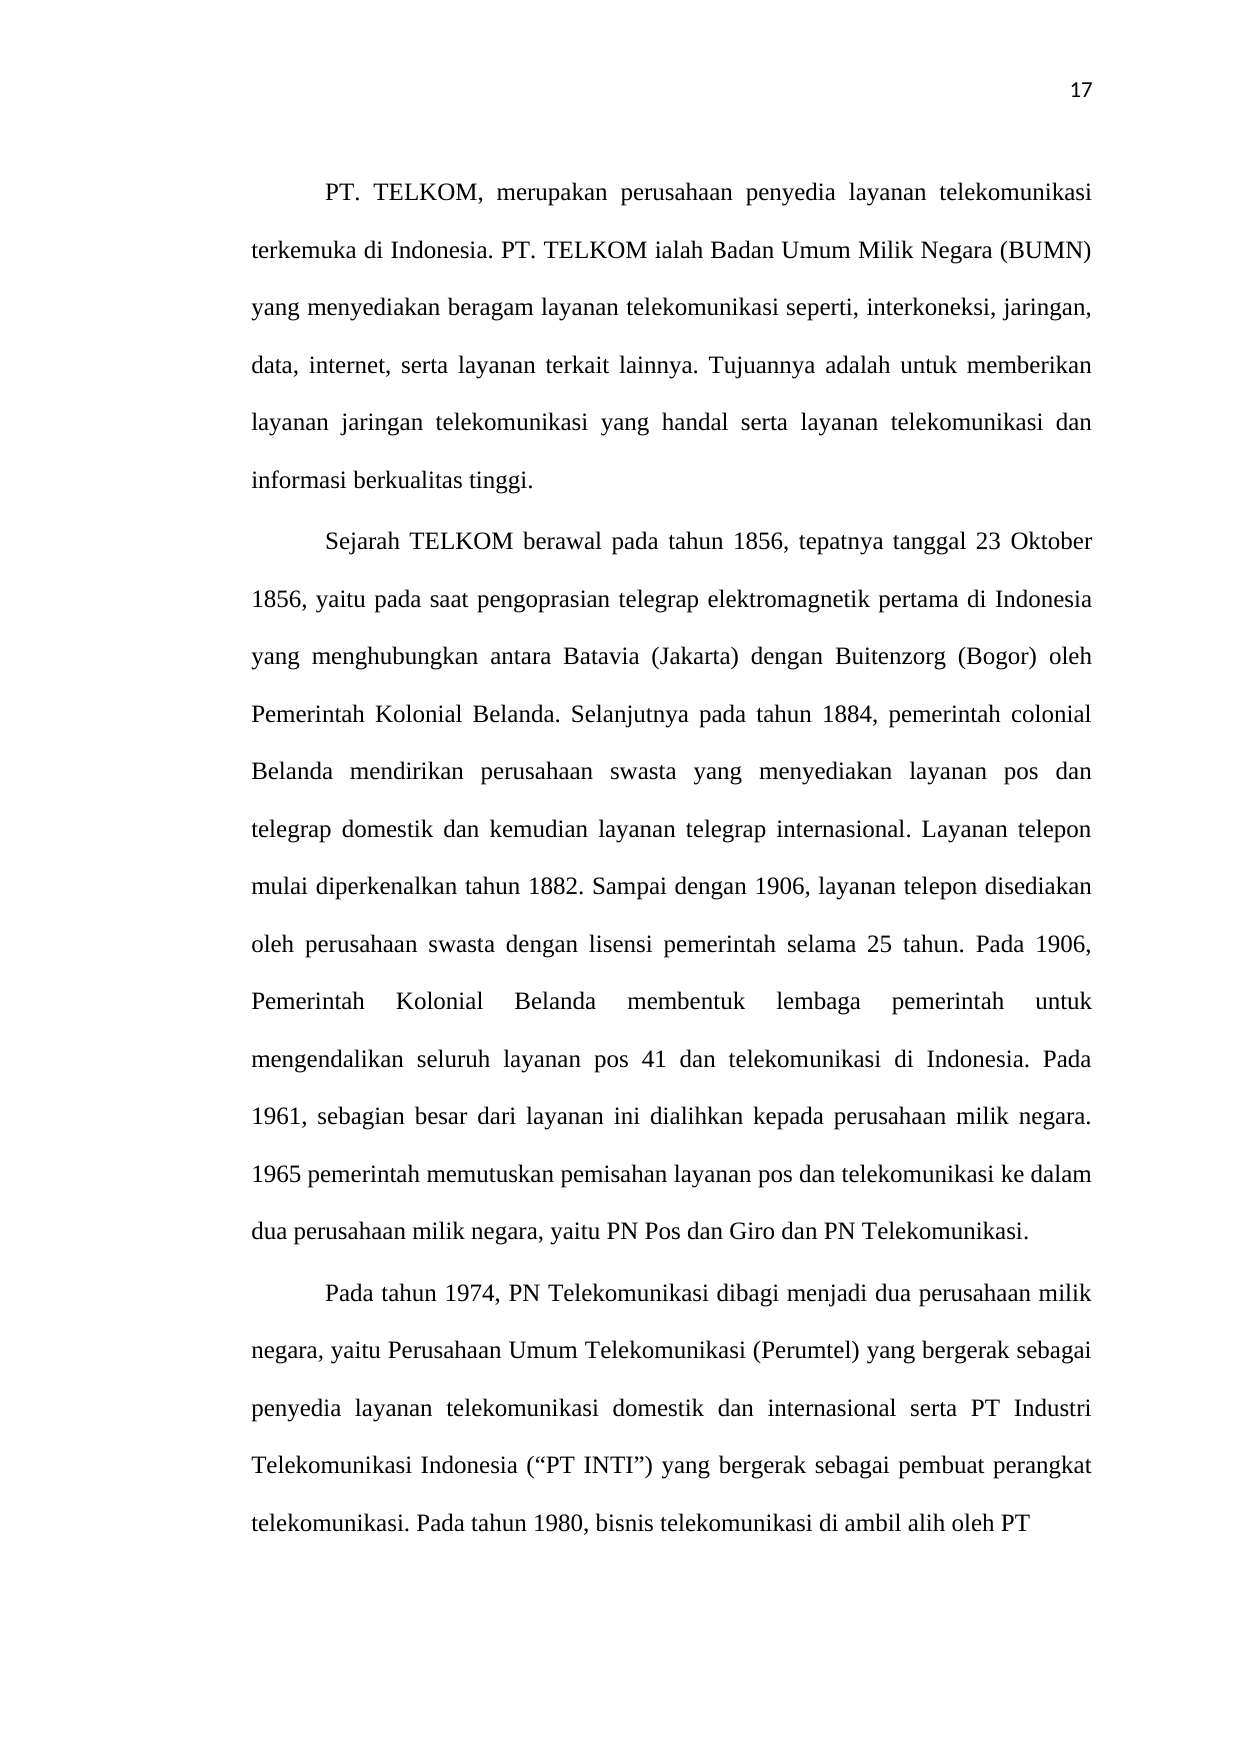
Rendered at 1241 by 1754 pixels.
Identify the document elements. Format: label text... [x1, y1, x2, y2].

subtitle Sejarah TELKOM berawal pada tahun 1856, tepatnya tanggal 23 Oktober 1856, yaitu pada saat pengoprasian telegrap elektromagnetik pertama di Indonesia yang menghubungkan antara Batavia (Jakarta) dengan Buitenzorg (Bogor) oleh Pemerintah Kolonial Belanda. Selanjutnya pada tahun 1884, pemerintah colonial Belanda mendirikan perusahaan swasta yang menyediakan layanan pos dan telegrap domestik dan kemudian layanan telegrap internasional. Layanan telepon mulai diperkenalkan tahun 1882. Sampai dengan 1906, layanan telepon disediakan oleh perusahaan swasta dengan lisensi pemerintah selama 25 tahun. Pada 1906, Pemerintah Kolonial Belanda membentuk lembaga pemerintah untuk mengendalikan seluruh layanan pos 41 dan telekomunikasi di Indonesia. Pada 1961, sebagian besar dari layanan ini dialihkan kepada perusahaan milik negara. 1965 pemerintah memutuskan pemisahan layanan pos dan telekomunikasi ke dalam dua perusahaan milik negara, yaitu PN Pos dan Giro dan PN Telekomunikasi. [251, 526, 1092, 1245]
subtitle Pada tahun 1974, PN Telekomunikasi dibagi menjadi dua perusahaan milik negara, yaitu Perusahaan Umum Telekomunikasi (Perumtel) yang bergerak sebagai penyedia layanan telekomunikasi domestik dan internasional serta PT Industri Telekomunikasi Indonesia (“PT INTI”) yang bergerak sebagai pembuat perangkat telekomunikasi. Pada tahun 1980, bisnis telekomunikasi di ambil alih oleh PT [251, 1278, 1092, 1537]
subtitle PT. TELKOM, merupakan perusahaan penyedia layanan telekomunikasi terkemuka di Indonesia. PT. TELKOM ialah Badan Umum Milik Negara (BUMN) yang menyediakan beragam layanan telekomunikasi seperti, interkoneksi, jaringan, data, internet, serta layanan terkait lainnya. Tujuannya adalah untuk memberikan layanan jaringan telekomunikasi yang handal serta layanan telekomunikasi dan informasi berkualitas tinggi. [251, 177, 1092, 493]
